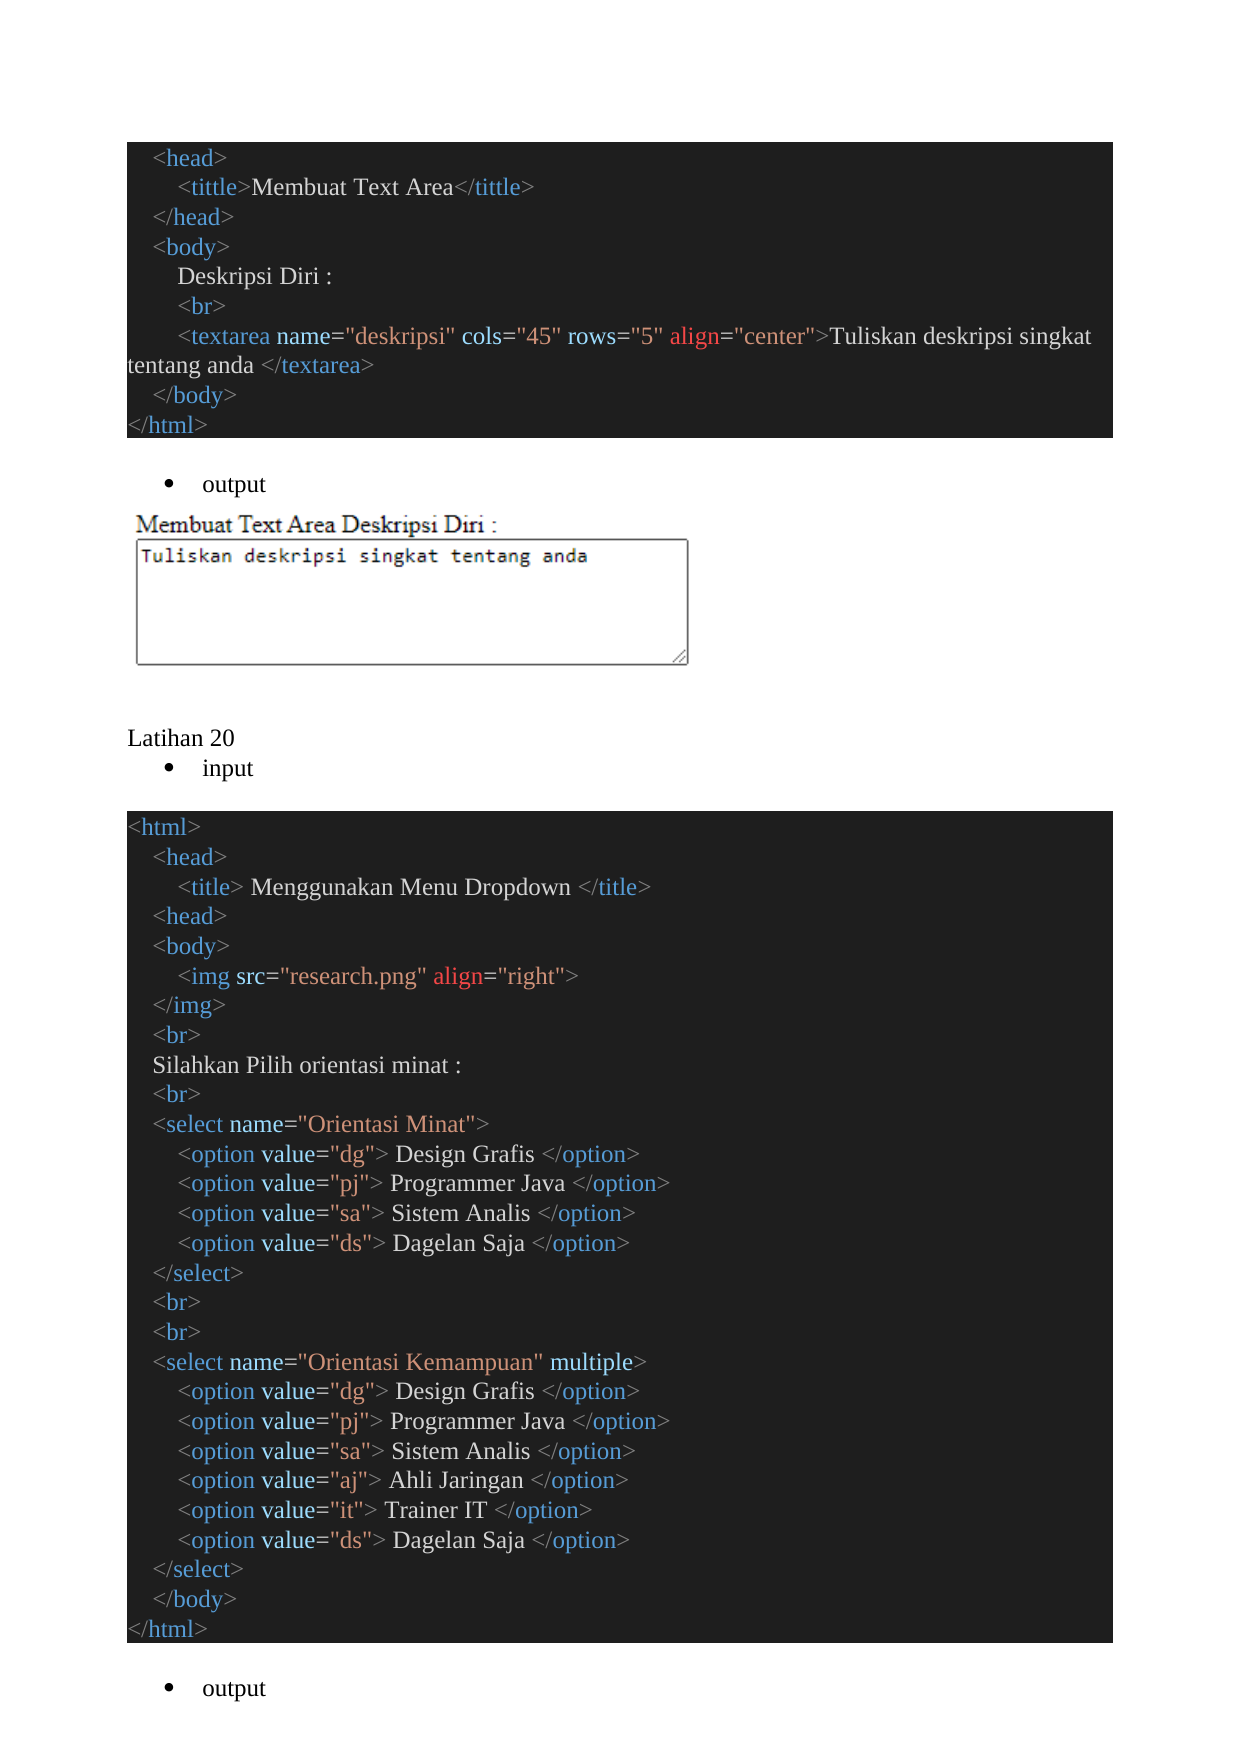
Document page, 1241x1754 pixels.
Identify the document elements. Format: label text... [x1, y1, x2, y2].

text <option value="sa"> Sistem Analis </option> [127, 1435, 1113, 1464]
text <option value="ds"> Dagelan Saja </option> [127, 1227, 1113, 1257]
text <head> [127, 142, 1113, 171]
text <textarea name="deskripsi" cols="45" rows="5" align="center">Tuliskan deskripsi singkat tentang anda </textarea> [127, 320, 1113, 379]
text <img src="research.png" align="right"> [127, 960, 1113, 989]
text <title> Menggunakan Menu Dropdown </title> [127, 871, 1113, 900]
text </body> [127, 379, 1113, 409]
text <option value="aj"> Ahli Jaringan </option> [127, 1464, 1113, 1494]
text Silahkan Pilih orientasi minat : [127, 1049, 1113, 1078]
text </body> [127, 1583, 1113, 1613]
text </select> [127, 1257, 1113, 1286]
text </html> [127, 1613, 1113, 1643]
text <option value="dg"> Design Grafis </option> [127, 1138, 1113, 1168]
text <br> [127, 1019, 1113, 1049]
text <tittle>Membuat Text Area</tittle> [127, 171, 1113, 201]
text <option value="sa"> Sistem Analis </option> [127, 1197, 1113, 1227]
text <html> [127, 811, 1113, 841]
text <option value="dg"> Design Grafis </option> [127, 1375, 1113, 1405]
text <br> [127, 290, 1113, 320]
text <option value="ds"> Dagelan Saja </option> [127, 1524, 1113, 1553]
text <head> [127, 900, 1113, 930]
text <option value="it"> Trainer IT </option> [127, 1494, 1113, 1524]
text </html> [127, 409, 1113, 438]
list output [164, 1673, 1113, 1702]
text </select> [127, 1553, 1113, 1583]
text <br> [127, 1316, 1113, 1346]
text <select name="Orientasi Kemampuan" multiple> [127, 1346, 1113, 1375]
text <body> [127, 231, 1113, 260]
list input [164, 753, 1113, 782]
text <option value="pj"> Programmer Java </option> [127, 1168, 1113, 1197]
text </head> [127, 201, 1113, 231]
text </img> [127, 989, 1113, 1019]
text <option value="pj"> Programmer Java </option> [127, 1405, 1113, 1435]
list output [164, 469, 1113, 498]
text Latihan 20 [127, 723, 1113, 752]
text <br> [127, 1286, 1113, 1316]
text <head> [127, 841, 1113, 871]
text Deskripsi Diri : [127, 260, 1113, 290]
text <body> [127, 930, 1113, 960]
text <select name="Orientasi Minat"> [127, 1108, 1113, 1138]
text <br> [127, 1078, 1113, 1108]
picture [127, 499, 706, 722]
